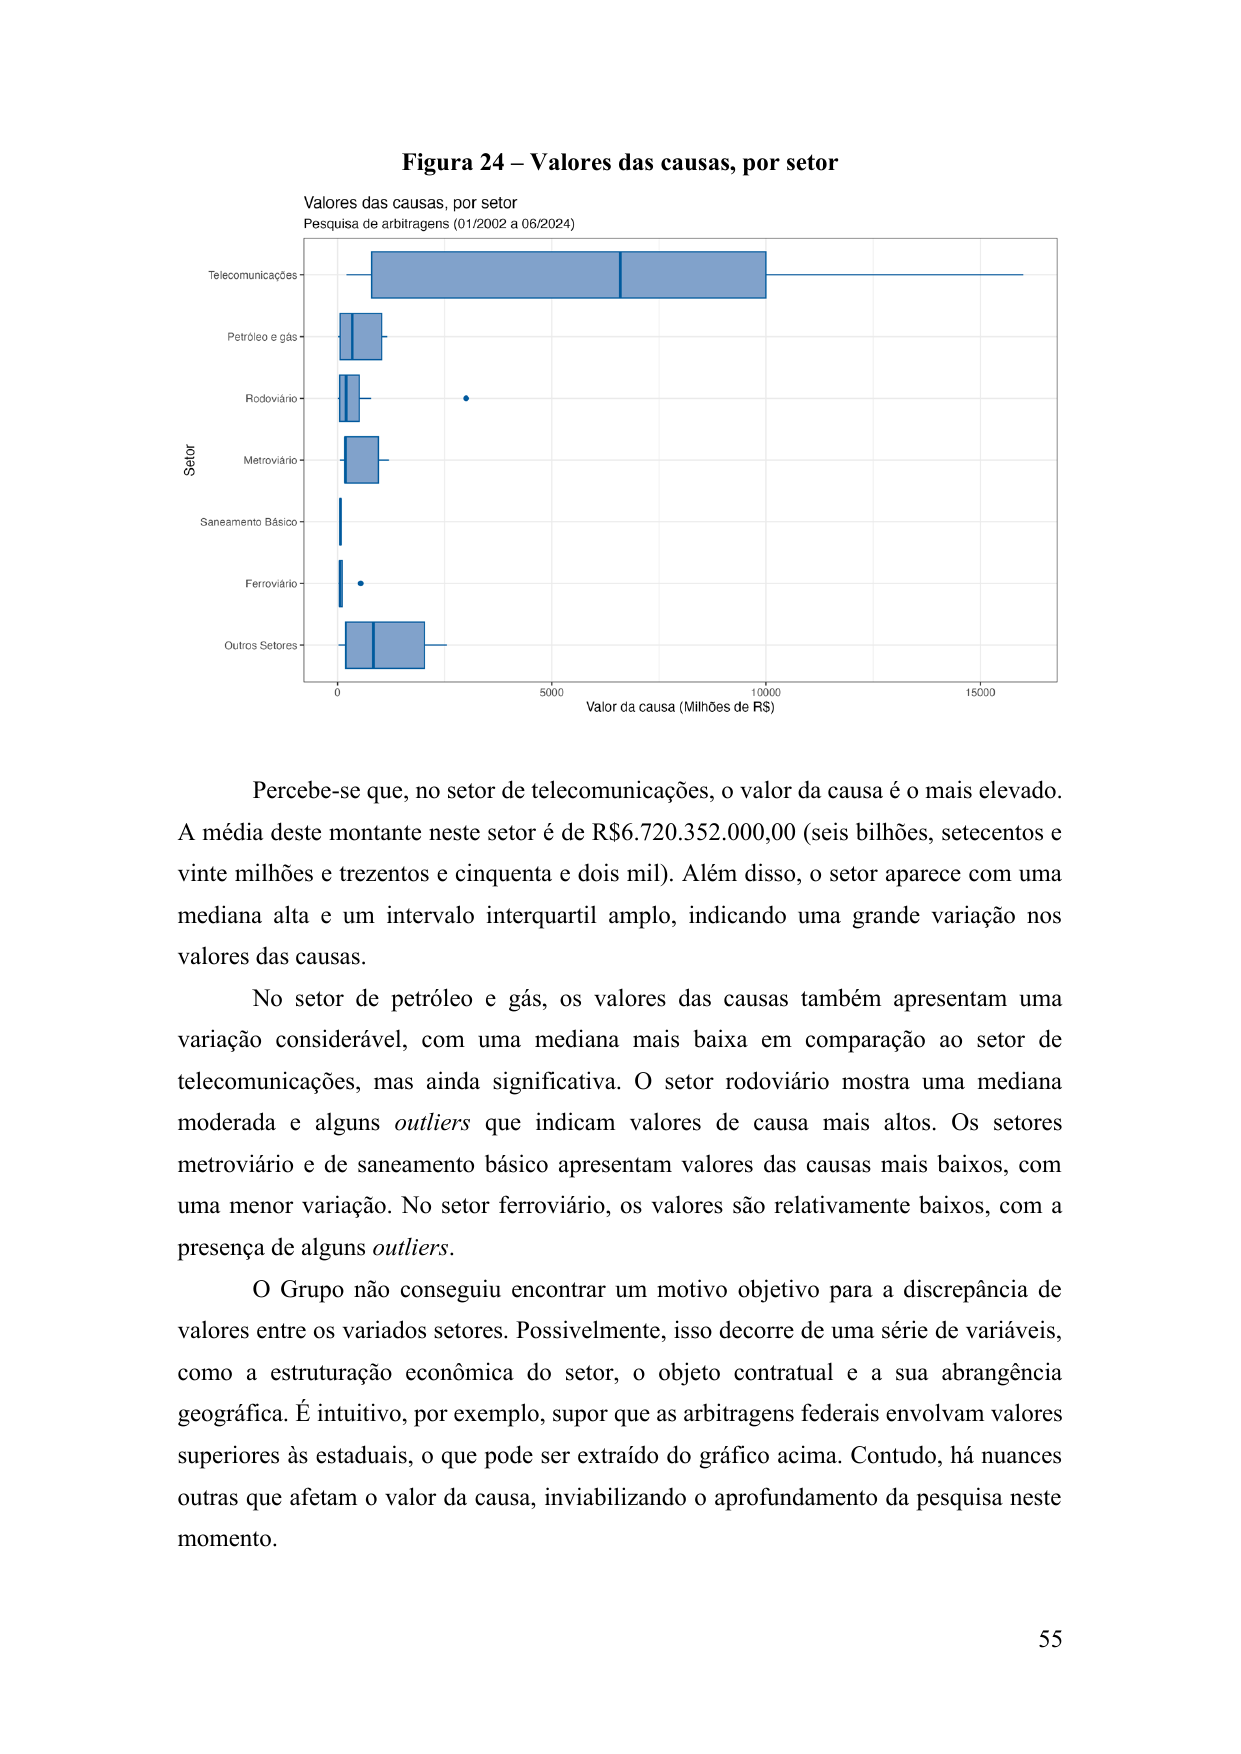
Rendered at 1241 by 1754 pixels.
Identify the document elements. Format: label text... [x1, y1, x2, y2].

text No setor de petróleo e gás, os valores das causas também apresentam uma variação considerável, com uma mediana mais baixa em comparação ao setor de telecomunicações, mas ainda significativa. O setor rodoviário mostra uma mediana moderada e alguns outliers que indicam valores de causa mais altos. Os setores metroviário e de saneamento básico apresentam valores das causas mais baixos, com uma menor variação. No setor ferroviário, os valores são relativamente baixos, com a presença de alguns outliers. [177, 984, 1063, 1261]
text O Grupo não conseguiu encontrar um motivo objetivo para a discrepância de valores entre os variados setores. Possivelmente, isso decorre de uma série de variáveis, como a estruturação econômica do setor, o objeto contratual e a sua abrangência geográfica. É intuitivo, por exemplo, supor que as arbitragens federais envolvam valores superiores às estaduais, o que pode ser extraído do gráfico acima. Contudo, há nuances outras que afetam o valor da causa, inviabilizando o aprofundamento da pesquisa neste momento. [177, 1275, 1063, 1552]
picture [177, 189, 1063, 721]
text Percebe-se que, no setor de telecomunicações, o valor da causa é o mais elevado. A média deste montante neste setor é de R$6.720.352.000,00 (seis bilhões, setecentos e vinte milhões e trezentos e cinquenta e dois mil). Além disso, o setor aparece com uma mediana alta e um intervalo interquartil amplo, indicando uma grande variação nos valores das causas. [177, 776, 1063, 970]
title Figura 24 – Valores das causas, por setor [177, 148, 1063, 175]
